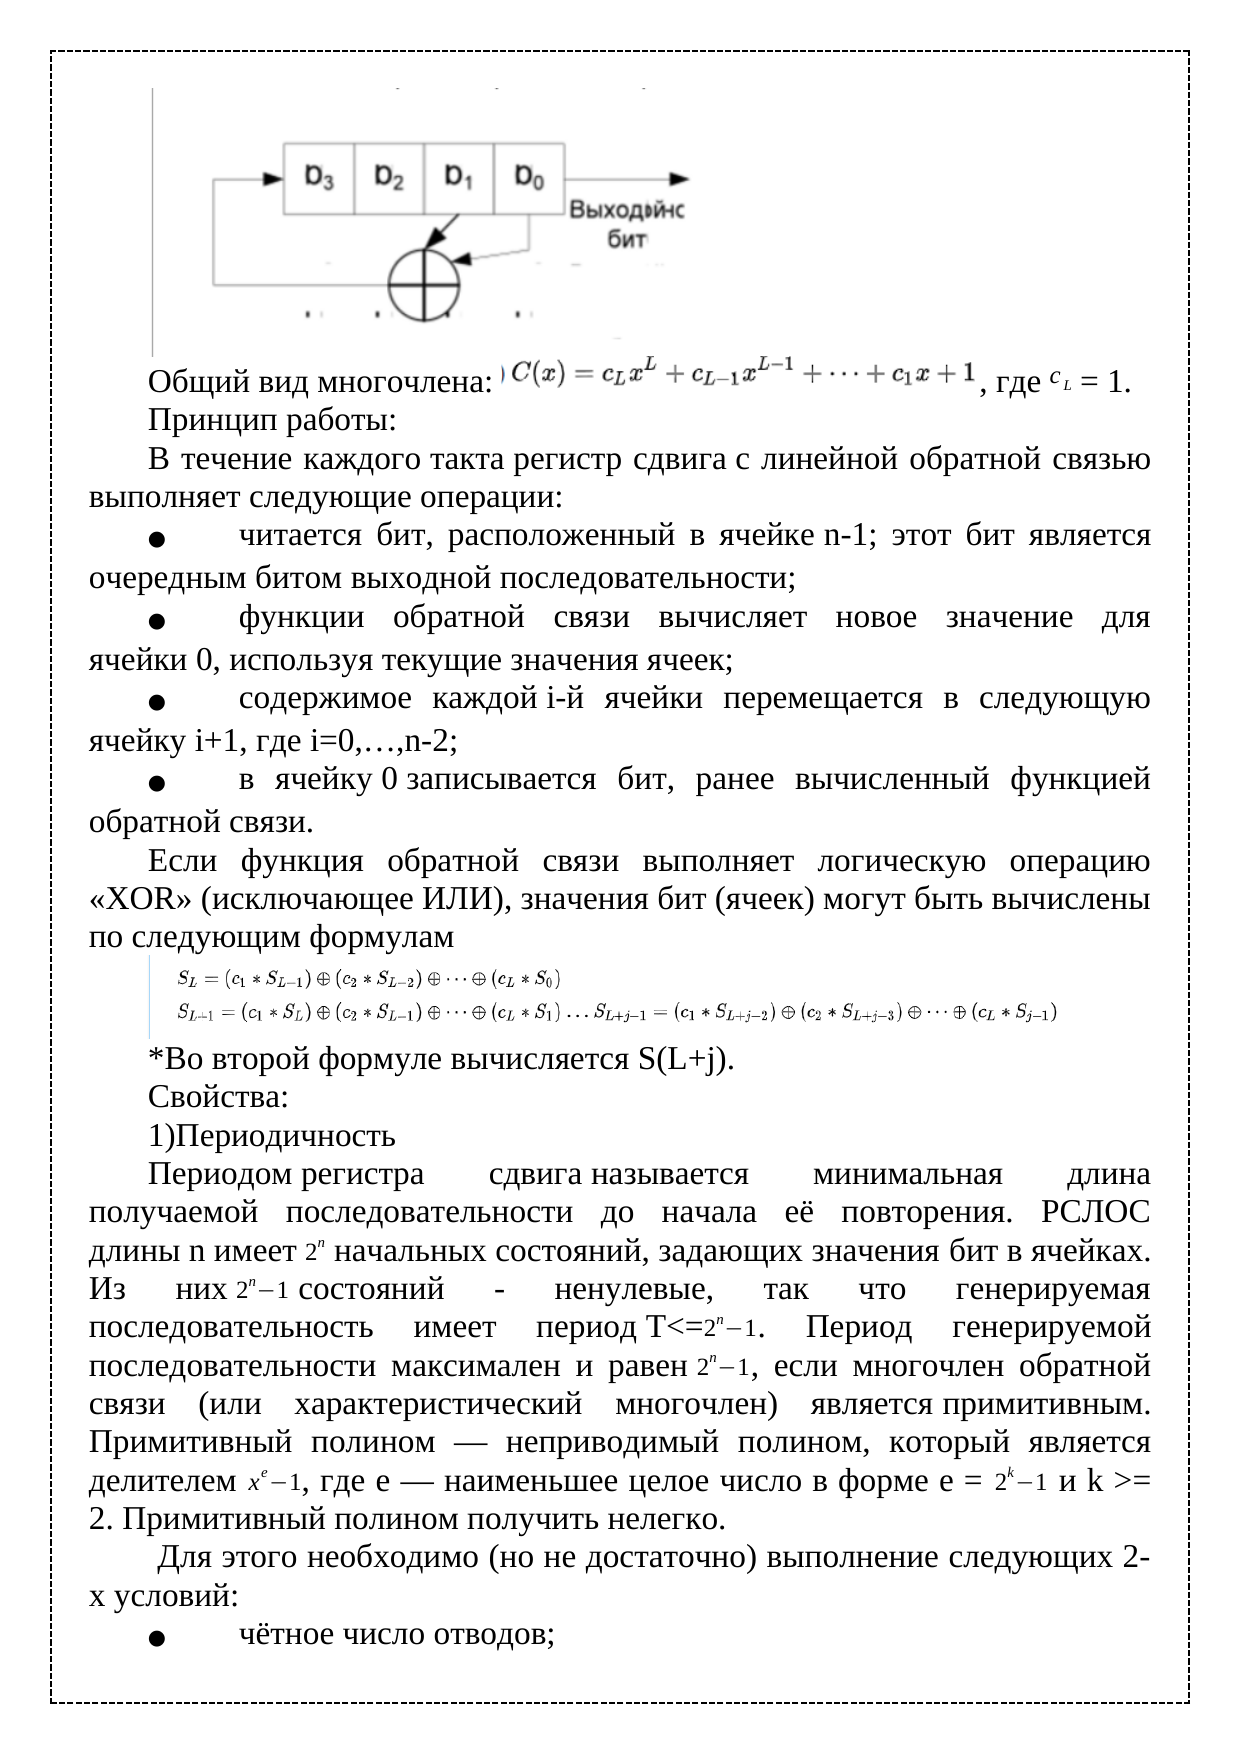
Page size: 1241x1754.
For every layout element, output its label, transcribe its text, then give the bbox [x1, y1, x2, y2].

text В течение каждого такта регистр сдвига с линейной обратной связью выполняет следующие операции: [89, 438, 1152, 514]
text Если функция обратной связи выполняет логическую операцию «XOR» (исключающее ИЛИ), значения бит (ячеек) могут быть вычислены по следующим формулам [89, 840, 1152, 955]
text Периодом регистра сдвига называется минимальная длина получаемой последовательности до начала её повторения. РСЛОС длины n имеет начальных состояний, задающих значения бит в ячейках. Из них состояний - ненулевые, так что генерируемая последовательность имеет период T<=. Период генерируемой последовательности максимален и равен , если многочлен обратной связи (или характеристический многочлен) является примитивным. Примитивный полином — неприводимый полином, который является делителем , где e — наименьшее целое число в форме e = и k >= 2. Примитивный полином получить нелегко. [89, 1153, 1152, 1537]
picture [147, 955, 1089, 1039]
list в ячейку 0 записывается бит, ранее вычисленный функцией обратной связи. [89, 759, 1152, 840]
list читается бит, расположенный в ячейке n-1; этот бит является очередным битом выходной последовательности; [89, 514, 1152, 596]
text Принцип работы: [89, 399, 1152, 438]
text *Во второй формуле вычисляется S(L+j). [89, 1038, 1152, 1077]
list чётное число отводов; [89, 1613, 1152, 1656]
list функции обратной связи вычисляет новое значение для ячейки 0, используя текущие значения ячеек; [89, 596, 1152, 677]
list содержимое каждой i-й ячейки перемещается в следующую ячейку i+1, где i=0,…,n-2; [89, 677, 1152, 759]
text Для этого необходимо (но не достаточно) выполнение следующих 2-х условий: [89, 1537, 1152, 1613]
picture [147, 88, 980, 393]
text 1)Периодичность [89, 1115, 1152, 1153]
text Общий вид многочлена: , где = 1. [89, 356, 1152, 399]
text Свойства: [89, 1077, 1152, 1115]
